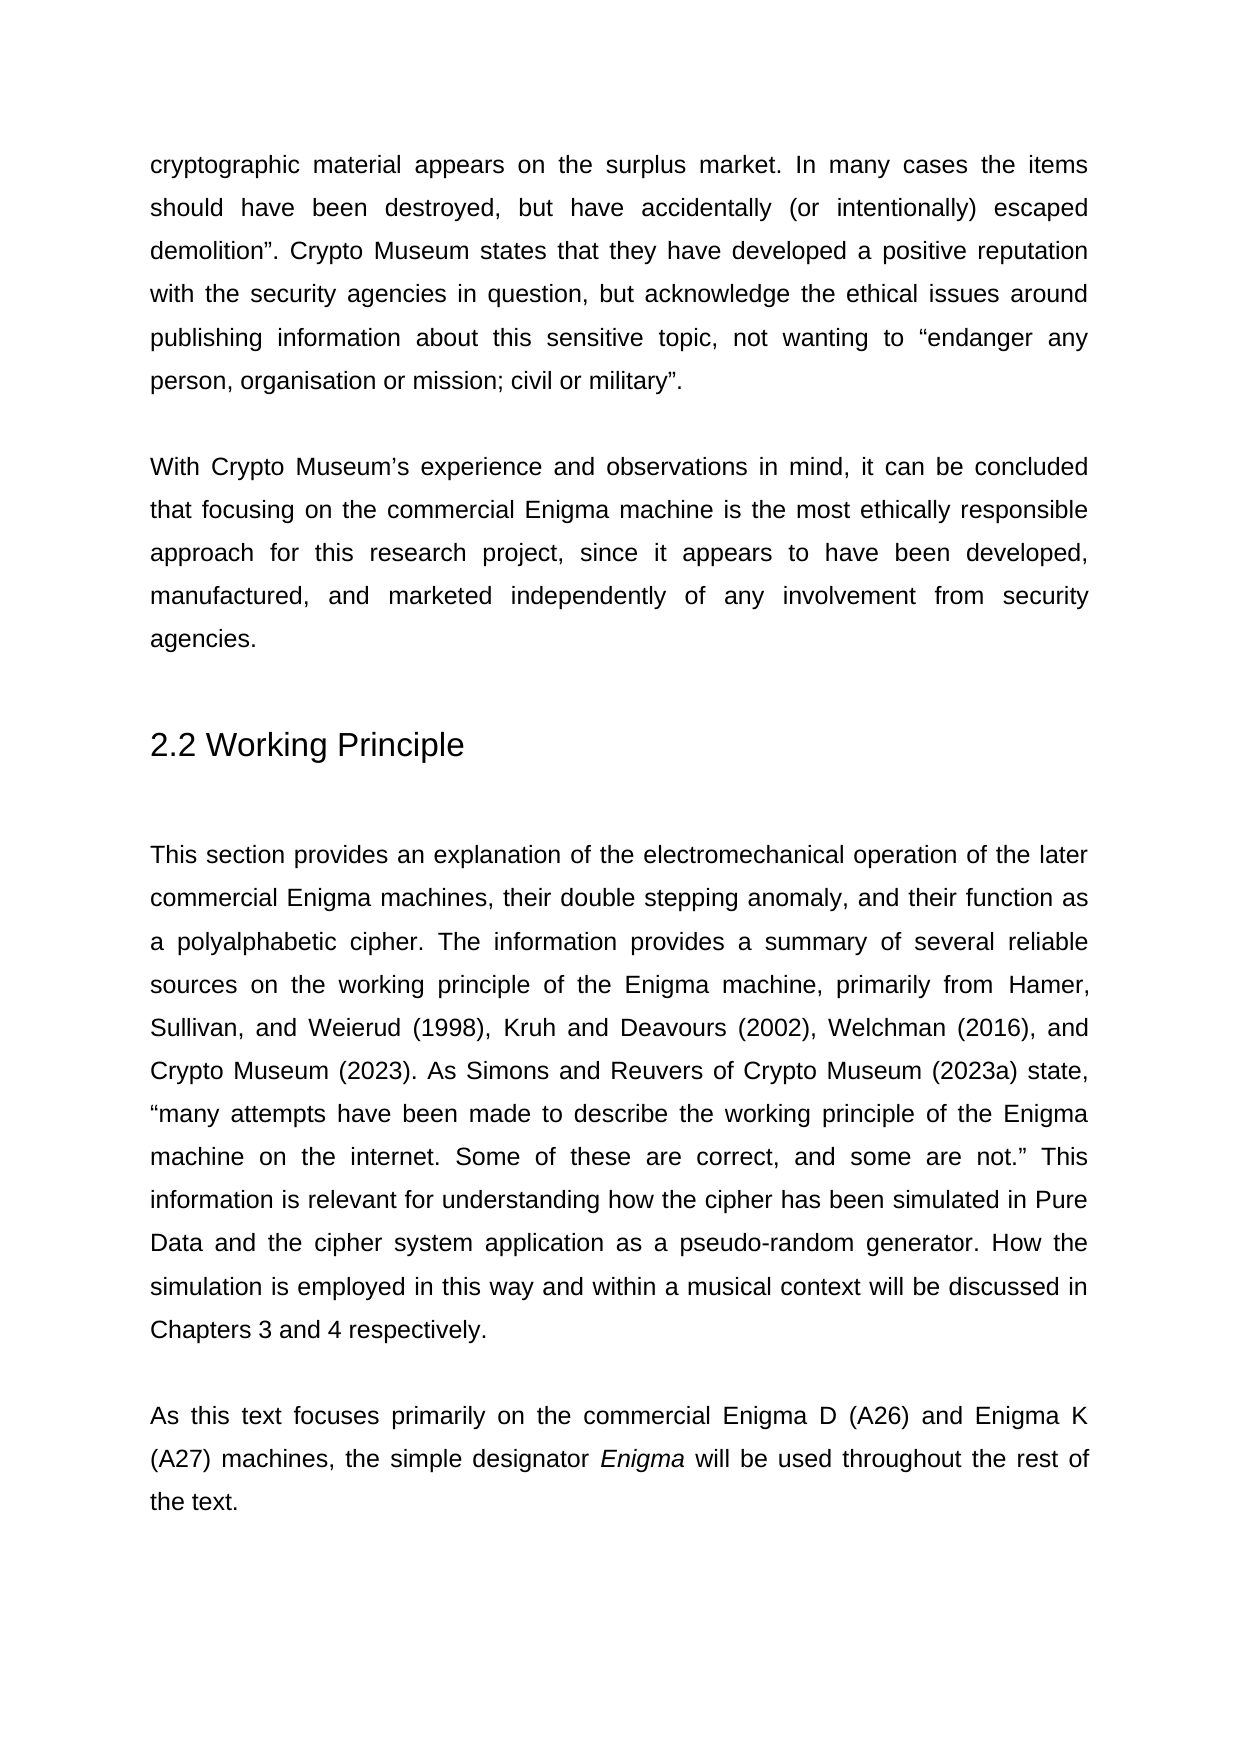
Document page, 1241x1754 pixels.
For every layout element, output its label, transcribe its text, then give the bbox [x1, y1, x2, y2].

text 2.2 Working Principle [150, 725, 1090, 763]
text With Crypto Museum’s experience and observations in mind, it can be concluded that focusing on the commercial Enigma machine is the most ethically responsible approach for this research project, since it appears to have been developed, manufactured, and marketed independently of any involvement from security agencies. [150, 452, 1090, 653]
text As this text focuses primarily on the commercial Enigma D (A26) and Enigma K (A27) machines, the simple designator Enigma will be used throughout the rest of the text. [150, 1401, 1090, 1516]
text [150, 150, 1090, 394]
text This section provides an explanation of the electromechanical operation of the later commercial Enigma machines, their double stepping anomaly, and their function as a polyalphabetic cipher. The information provides a summary of several reliable sources on the working principle of the Enigma machine, primarily from Hamer, Sullivan, and Weierud (1998), Kruh and Deavours (2002), Welchman (2016), and Crypto Museum (2023). As Simons and Reuvers of Crypto Museum (2023a) state, “many attempts have been made to describe the working principle of the Enigma machine on the internet. Some of these are correct, and some are not.” This information is relevant for understanding how the cipher has been simulated in Pure Data and the cipher system application as a pseudo-random generator. How the simulation is employed in this way and within a musical context will be discussed in Chapters 3 and 4 respectively. [150, 840, 1090, 1343]
